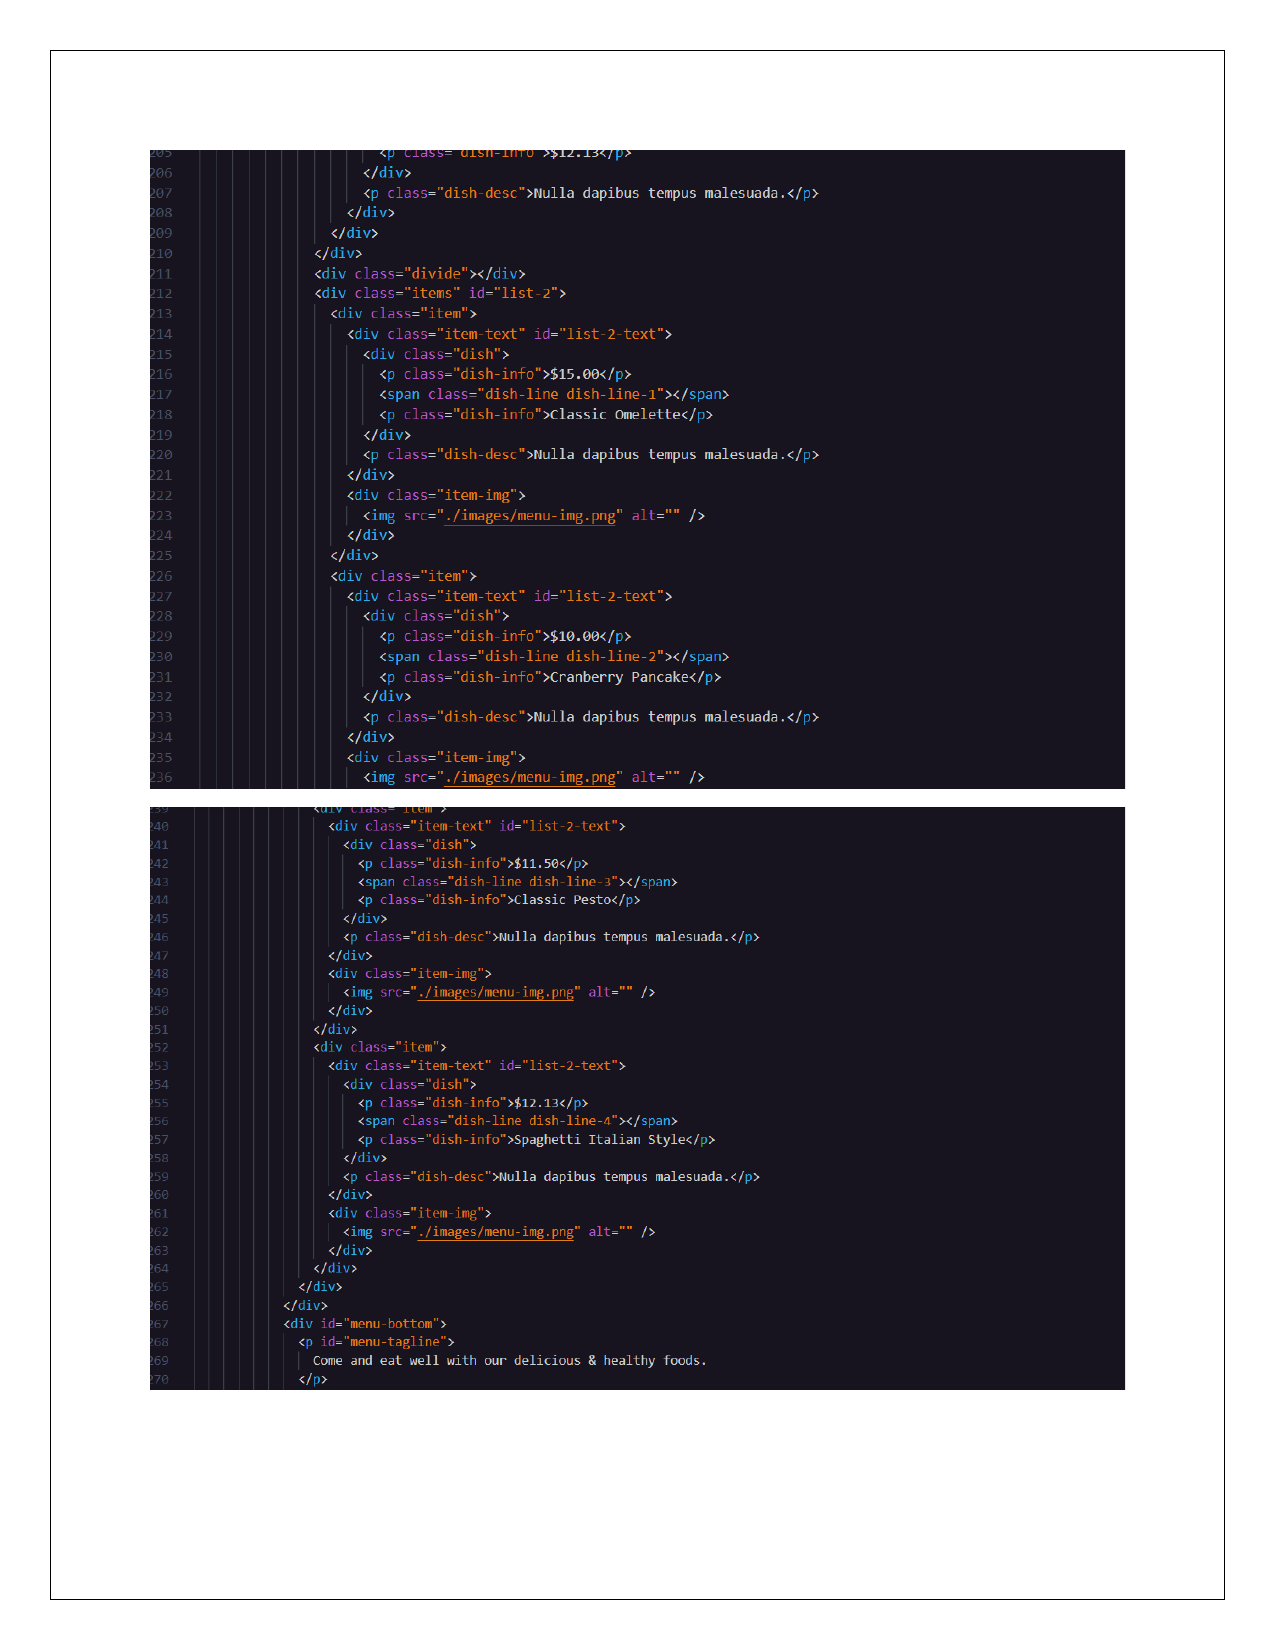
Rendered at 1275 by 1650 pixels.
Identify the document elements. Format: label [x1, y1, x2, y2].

picture [150, 150, 1125, 789]
picture [150, 807, 1125, 1390]
